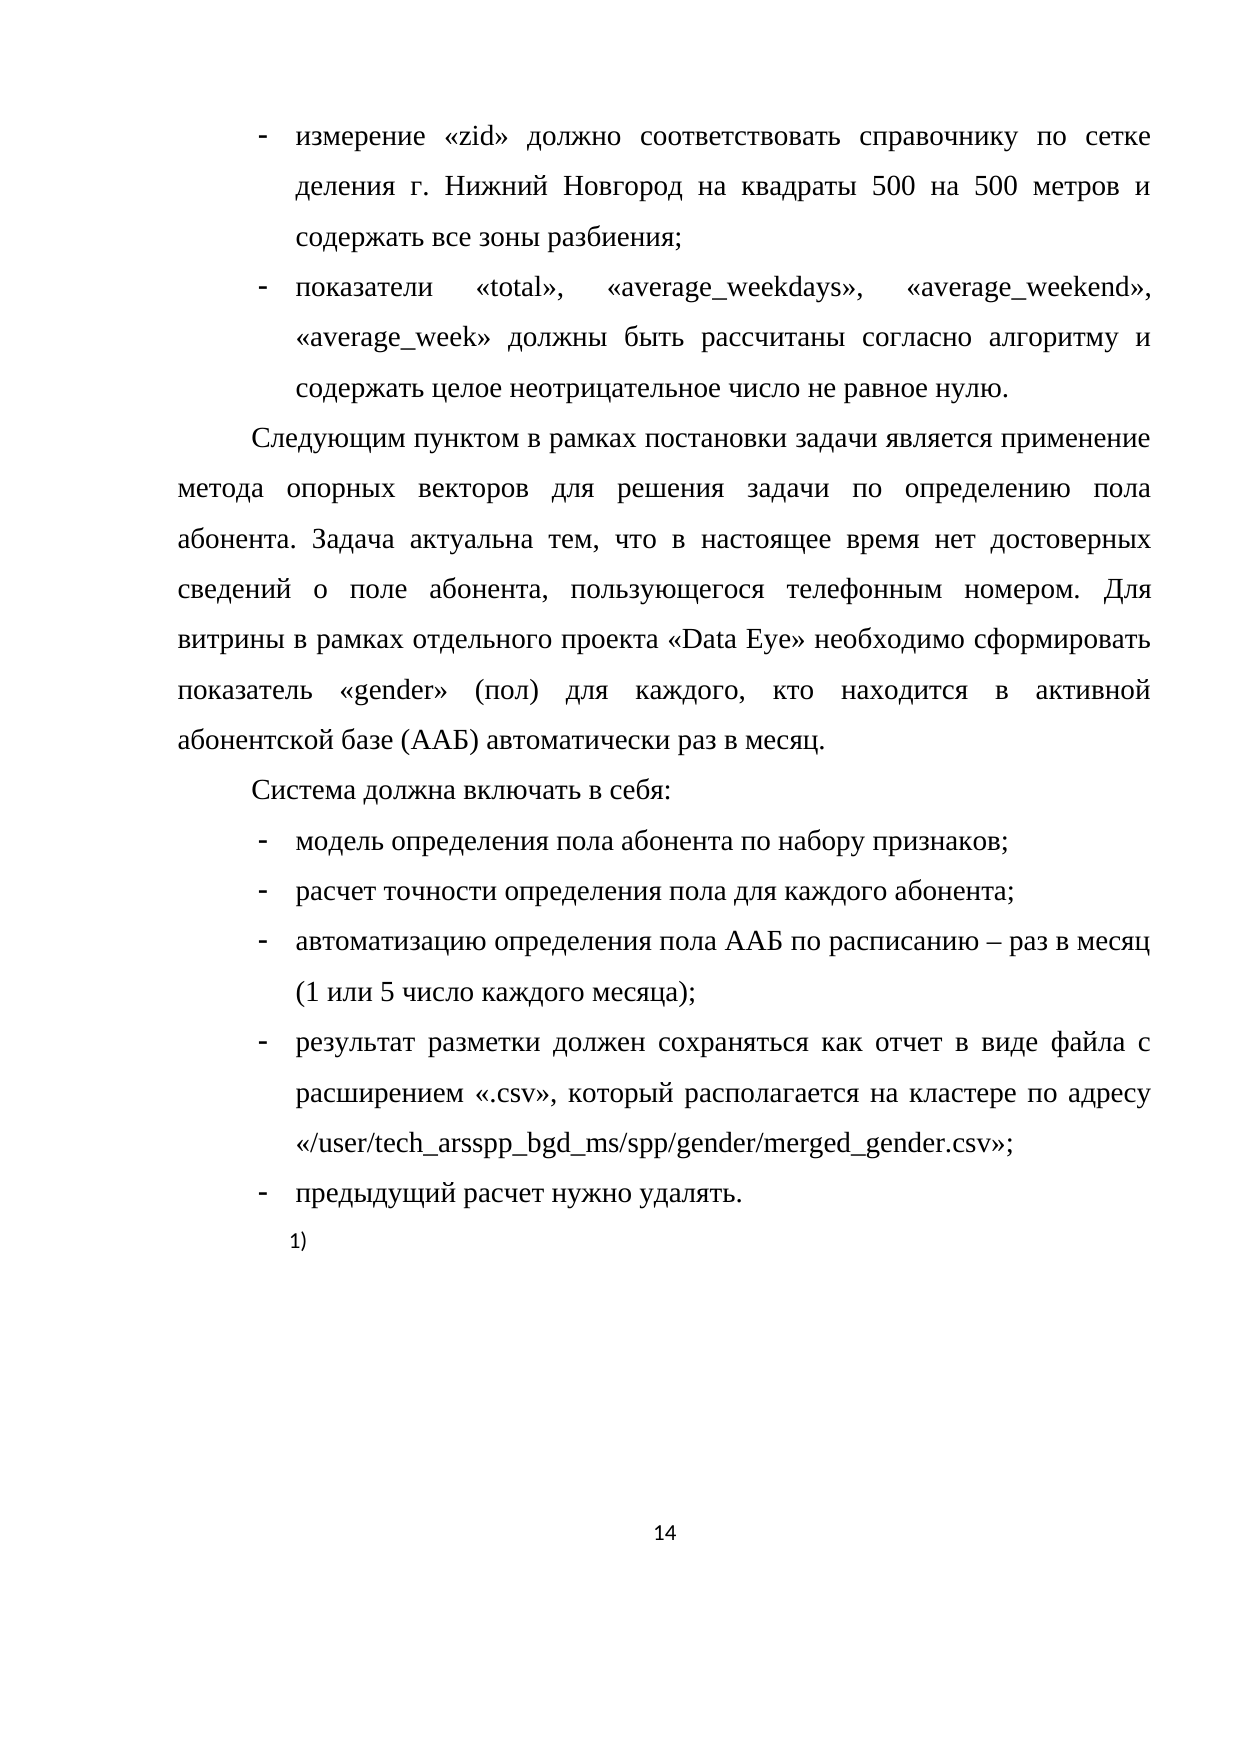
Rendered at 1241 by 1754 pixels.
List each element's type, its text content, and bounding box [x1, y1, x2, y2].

text Следующим пунктом в рамках постановки задачи является применение метода опорных векторов для решения задачи по определению пола абонента. Задача актуальна тем, что в настоящее время нет достоверных сведений о поле абонента, пользующегося телефонным номером. Для витрины в рамках отдельного проекта «Data Eye» необходимо сформировать показатель «gender» (пол) для каждого, кто находится в активной абонентской базе (ААБ) автоматически раз в месяц. [177, 420, 1152, 756]
text модель определения пола абонента по набору признаков; [258, 823, 1152, 856]
text Система должна включать в себя: [177, 772, 1152, 806]
text автоматизацию определения пола ААБ по расписанию – раз в месяц (1 или 5 число каждого месяца); [258, 923, 1152, 1007]
text показатели «total», «average_weekdays», «average_weekend», «average_week» должны быть рассчитаны согласно алгоритму и содержать целое неотрицательное число не равное нулю. [258, 269, 1152, 403]
text предыдущий расчет нужно удалять. [258, 1175, 1152, 1209]
text расчет точности определения пола для каждого абонента; [258, 873, 1152, 907]
text измерение «zid» должно соответствовать справочнику по сетке деления г. Нижний Новгород на квадраты 500 на 500 метров и содержать все зоны разбиения; [258, 118, 1152, 252]
text результат разметки должен сохраняться как отчет в виде файла с расширением «.csv», который располагается на кластере по адресу «/user/tech_arsspp_bgd_ms/spp/gender/merged_gender.csv»; [258, 1024, 1152, 1158]
